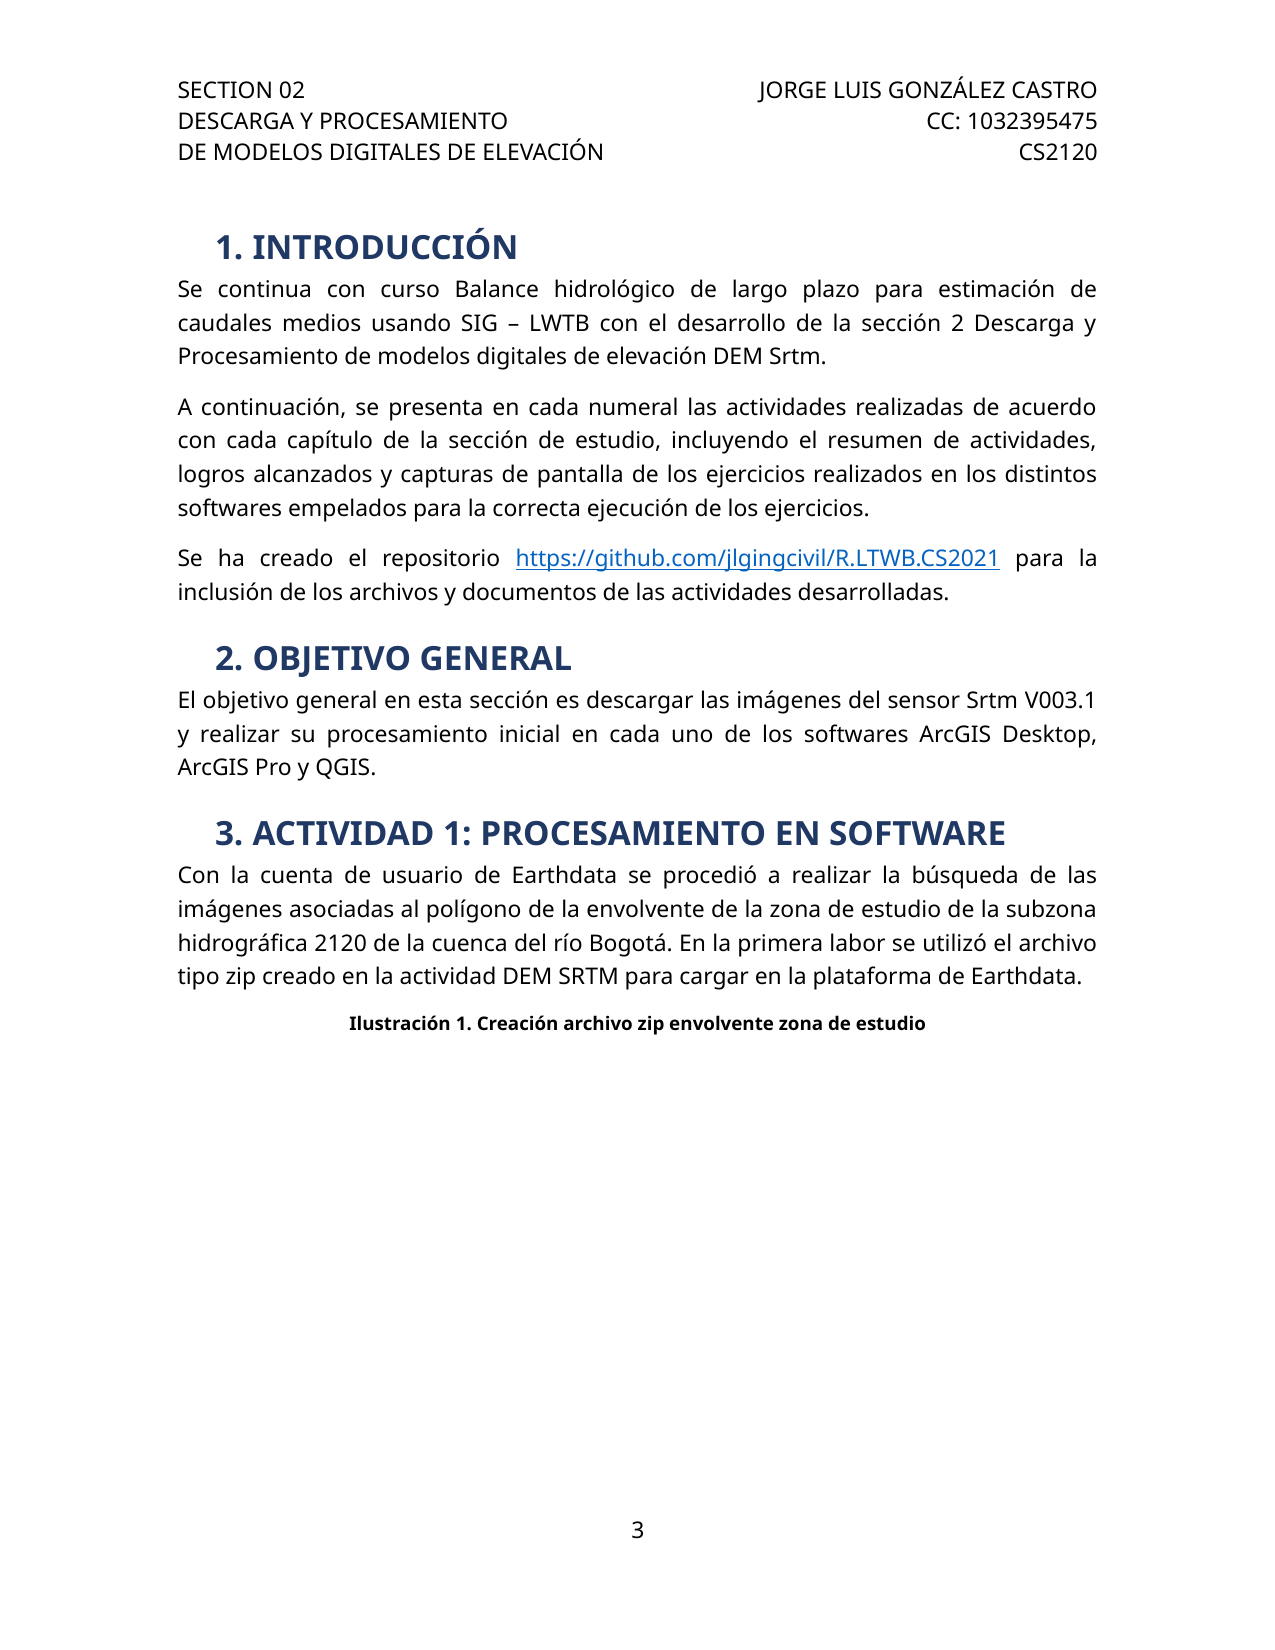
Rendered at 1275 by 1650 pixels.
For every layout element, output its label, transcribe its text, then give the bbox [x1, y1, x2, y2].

subtitle Objetivo General [215, 635, 1098, 680]
text El objetivo general en esta sección es descargar las imágenes del sensor Srtm V003.1 y realizar su procesamiento inicial en cada uno de los softwares ArcGIS Desktop, ArcGIS Pro y QGIS. [177, 684, 1098, 782]
text A continuación, se presenta en cada numeral las actividades realizadas de acuerdo con cada capítulo de la sección de estudio, incluyendo el resumen de actividades, logros alcanzados y capturas de pantalla de los ejercicios realizados en los distintos softwares empelados para la correcta ejecución de los ejercicios. [177, 391, 1098, 523]
subtitle Actividad 1: Procesamiento en software [215, 810, 1098, 855]
subtitle Introducción [215, 224, 1098, 269]
text Con la cuenta de usuario de Earthdata se procedió a realizar la búsqueda de las imágenes asociadas al polígono de la envolvente de la zona de estudio de la subzona hidrográfica 2120 de la cuenca del río Bogotá. En la primera labor se utilizó el archivo tipo zip creado en la actividad DEM SRTM para cargar en la plataforma de Earthdata. [177, 859, 1098, 991]
text Se continua con curso Balance hidrológico de largo plazo para estimación de caudales medios usando SIG – LWTB con el desarrollo de la sección 2 Descarga y Procesamiento de modelos digitales de elevación DEM Srtm. [177, 273, 1098, 371]
text Se ha creado el repositorio https://github.com/jlgingcivil/R.LTWB.CS2021 para la inclusión de los archivos y documentos de las actividades desarrolladas. [177, 542, 1098, 607]
